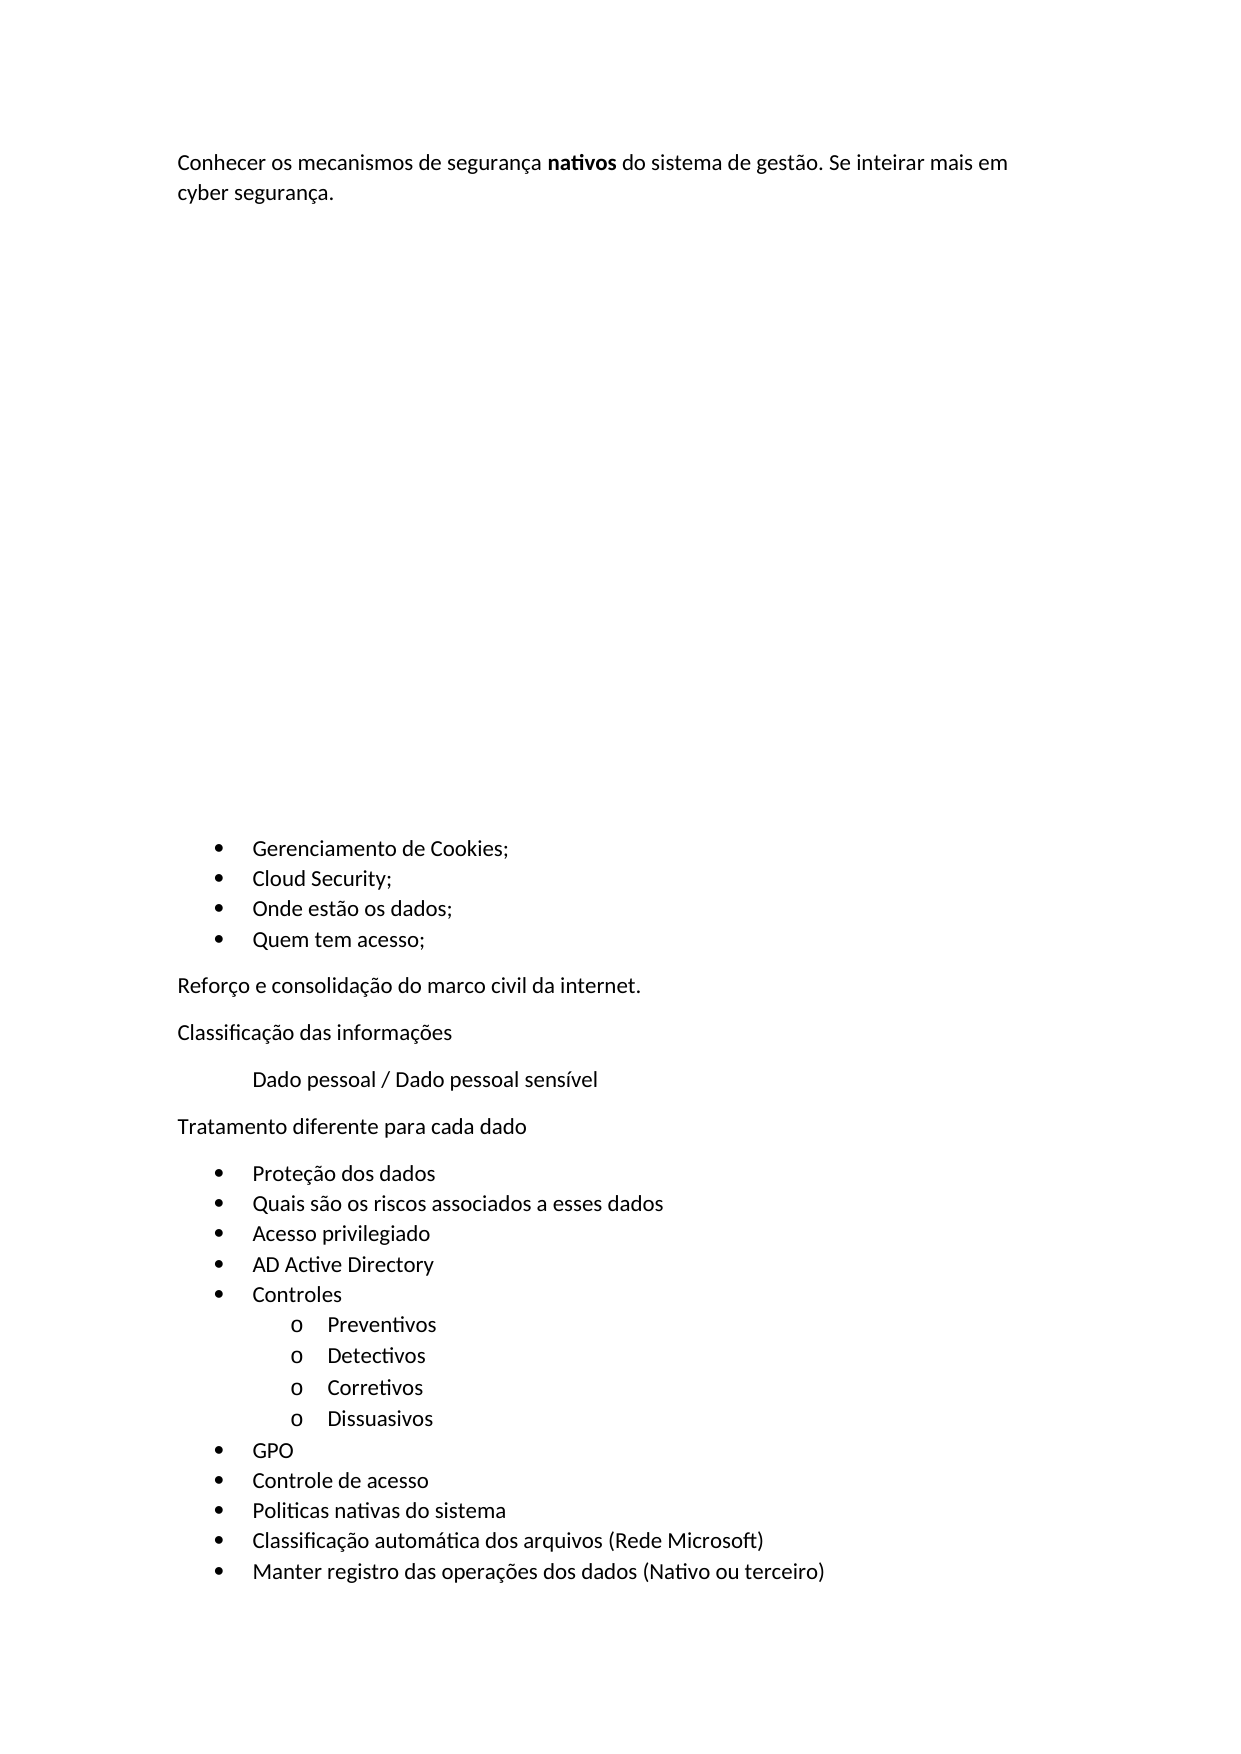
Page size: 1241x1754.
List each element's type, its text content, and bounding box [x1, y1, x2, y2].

list Acesso privilegiado [215, 1219, 1063, 1247]
list Politicas nativas do sistema [215, 1496, 1063, 1524]
text Classificação das informações [177, 1018, 1063, 1046]
list Controle de acesso [215, 1466, 1063, 1494]
text Tratamento diferente para cada dado [177, 1112, 1063, 1140]
list Proteção dos dados [215, 1159, 1063, 1187]
text Dado pessoal / Dado pessoal sensível [177, 1065, 1063, 1093]
text Conhecer os mecanismos de segurança nativos do sistema de gestão. Se inteirar mais em cyber segurança. [177, 148, 1063, 206]
list AD Active Directory [215, 1250, 1063, 1278]
list GPO [215, 1436, 1063, 1464]
list Quais são os riscos associados a esses dados [215, 1189, 1063, 1217]
list Dissuasivos [290, 1404, 1063, 1434]
list Detectivos [290, 1342, 1063, 1371]
list Onde estão os dados; [215, 894, 1063, 922]
list Manter registro das operações dos dados (Nativo ou terceiro) [215, 1557, 1063, 1585]
text Reforço e consolidação do marco civil da internet. [177, 972, 1063, 999]
list Classificação automática dos arquivos (Rede Microsoft) [215, 1527, 1063, 1554]
list Quem tem acesso; [215, 925, 1063, 953]
list Preventivos [290, 1310, 1063, 1339]
list Controles [215, 1280, 1063, 1308]
list Gerenciamento de Cookies; [215, 834, 1063, 862]
list Cloud Security; [215, 864, 1063, 892]
list Corretivos [290, 1373, 1063, 1402]
